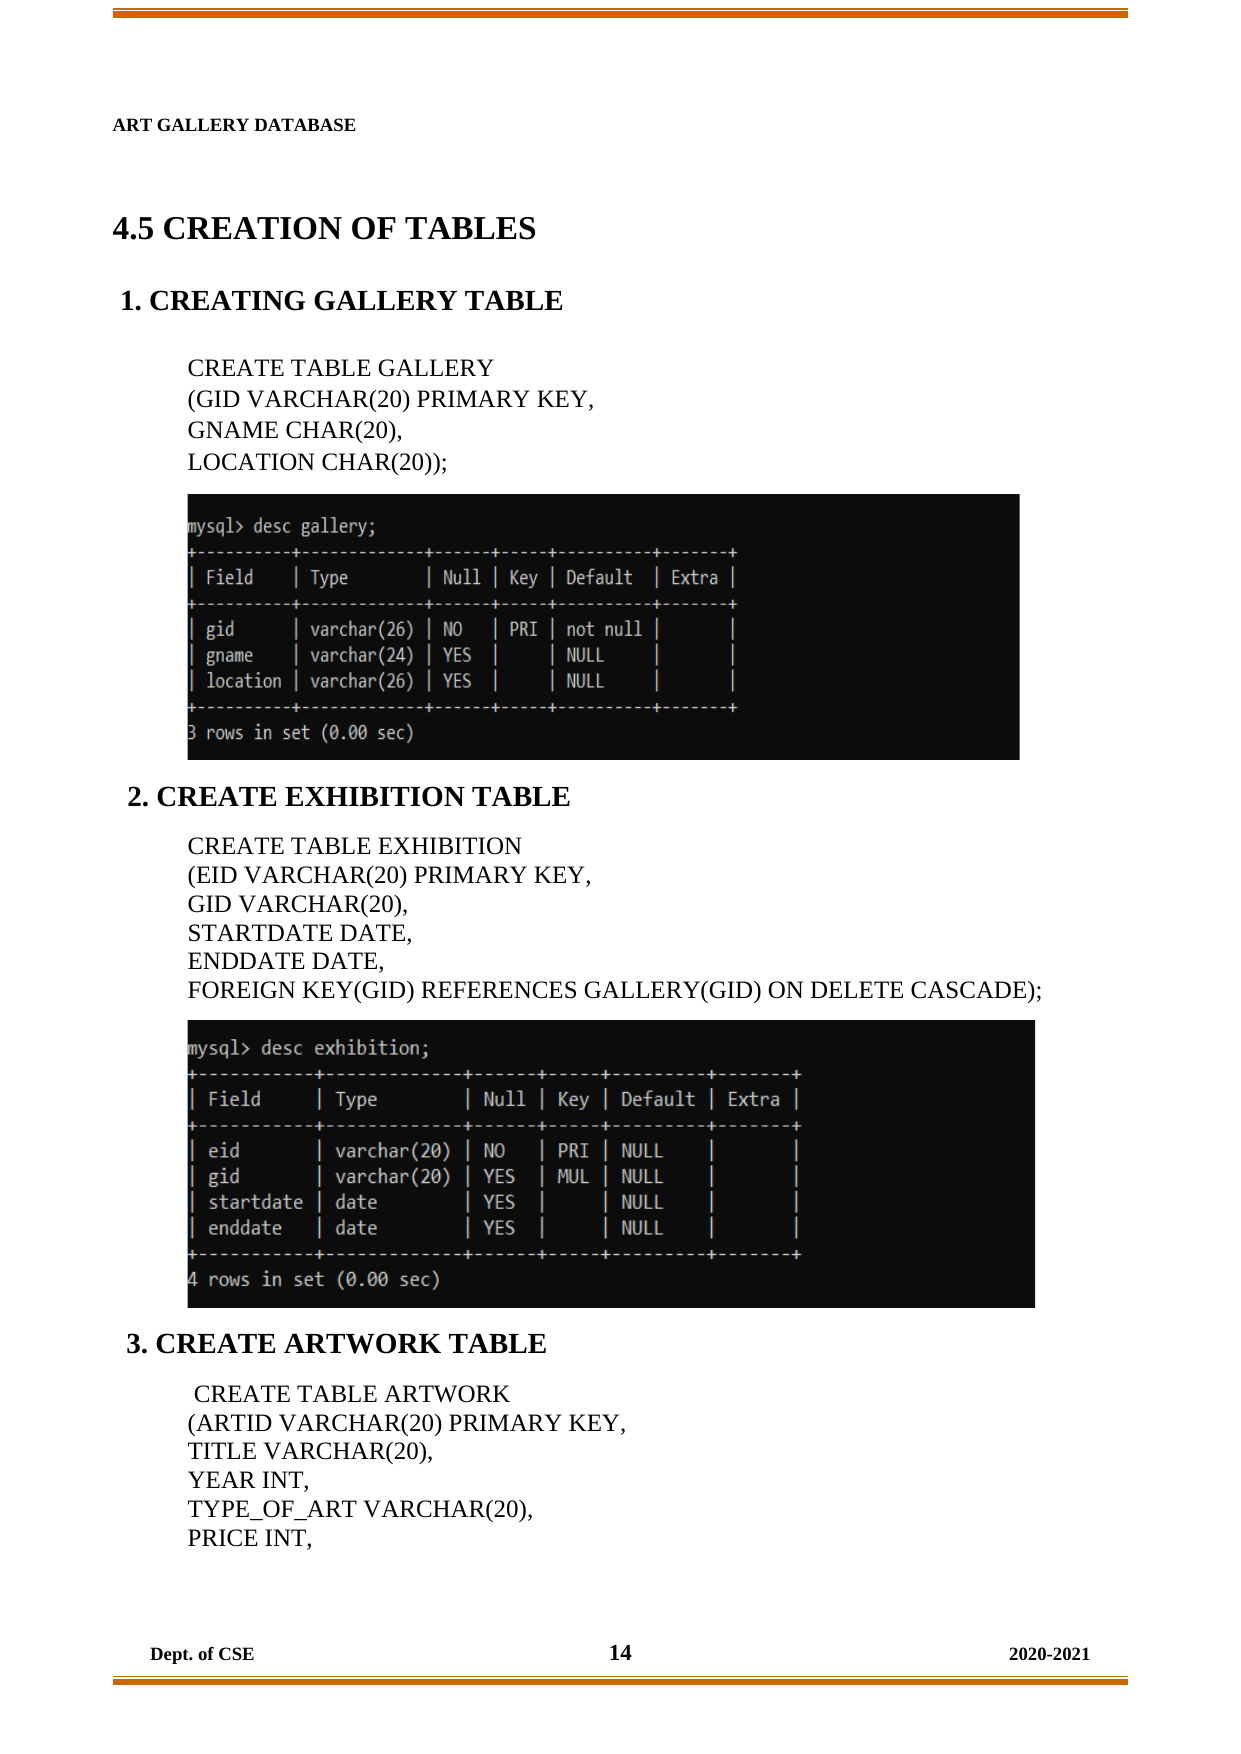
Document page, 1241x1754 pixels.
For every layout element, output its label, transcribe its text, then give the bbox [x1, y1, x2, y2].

text 1. CREATING GALLERY TABLE CREATE TABLE GALLERY (GID VARCHAR(20) PRIMARY KEY, GNAME CHAR(20), LOCATION CHAR(20)); [112, 283, 1128, 475]
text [112, 1379, 1128, 1551]
text 2. CREATE EXHIBITION TABLE [112, 779, 1128, 812]
text 3. CREATE ARTWORK TABLE [112, 1326, 1128, 1359]
picture [187, 494, 1020, 760]
text CREATE TABLE EXHIBITION (EID VARCHAR(20) PRIMARY KEY, GID VARCHAR(20), STARTDATE DATE, ENDDATE DATE, FOREIGN KEY(GID) REFERENCES GALLERY(GID) ON DELETE CASCADE); [187, 831, 1128, 1004]
picture [187, 1020, 1035, 1308]
text 4.5 CREATION OF TABLES [112, 209, 1128, 247]
